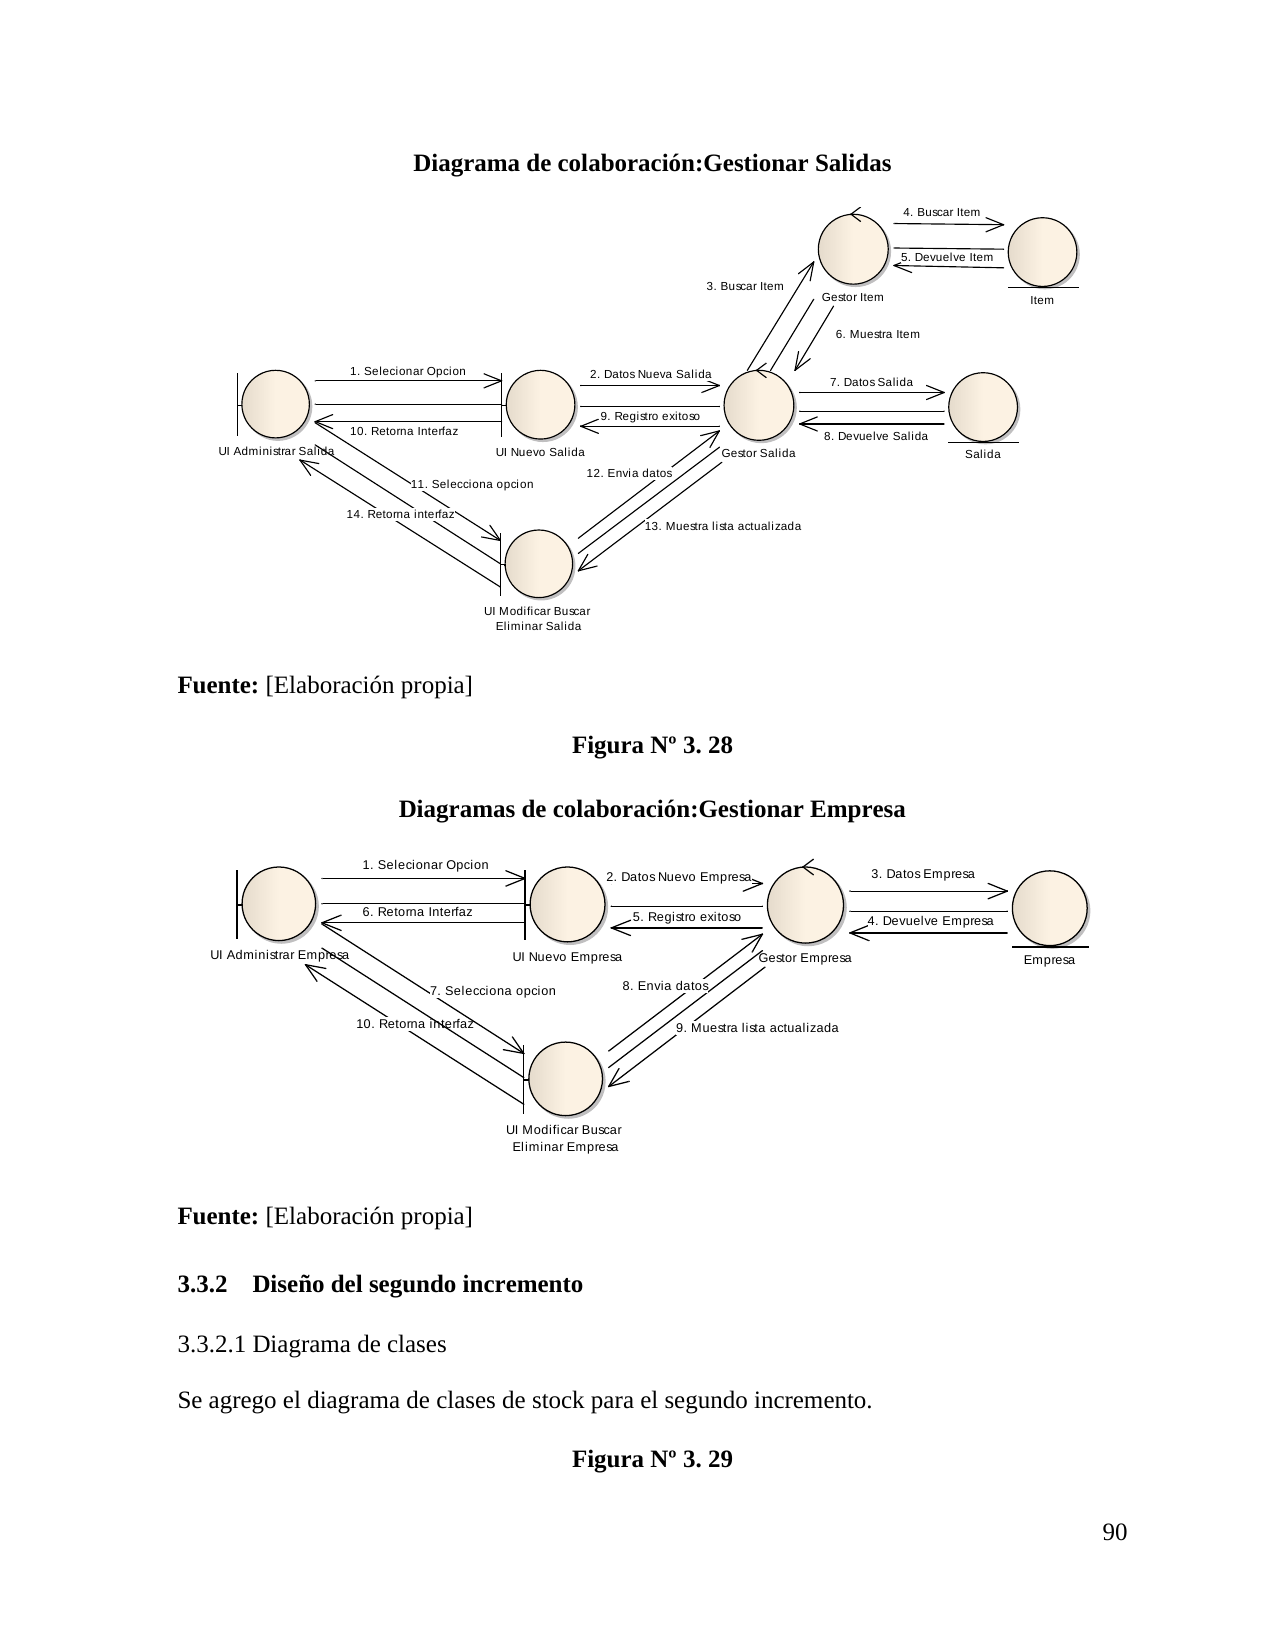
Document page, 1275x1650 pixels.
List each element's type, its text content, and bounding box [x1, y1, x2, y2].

text Figura Nº 3. 29 [177, 1444, 1127, 1473]
text Fuente: [Elaboración propia] [177, 671, 1127, 699]
text Diagrama de colaboración:Gestionar Salidas [177, 148, 1127, 176]
subtitle Diseño del segundo incremento [177, 1269, 1127, 1298]
subtitle Diagrama de clases [177, 1329, 1127, 1358]
text Diagramas de colaboración:Gestionar Empresa [177, 794, 1127, 823]
text Figura Nº 3. 28 [177, 730, 1127, 759]
text Se agrego el diagrama de clases de stock para el segundo incremento. [177, 1385, 1127, 1413]
text Fuente: [Elaboración propia] [177, 1201, 1127, 1230]
